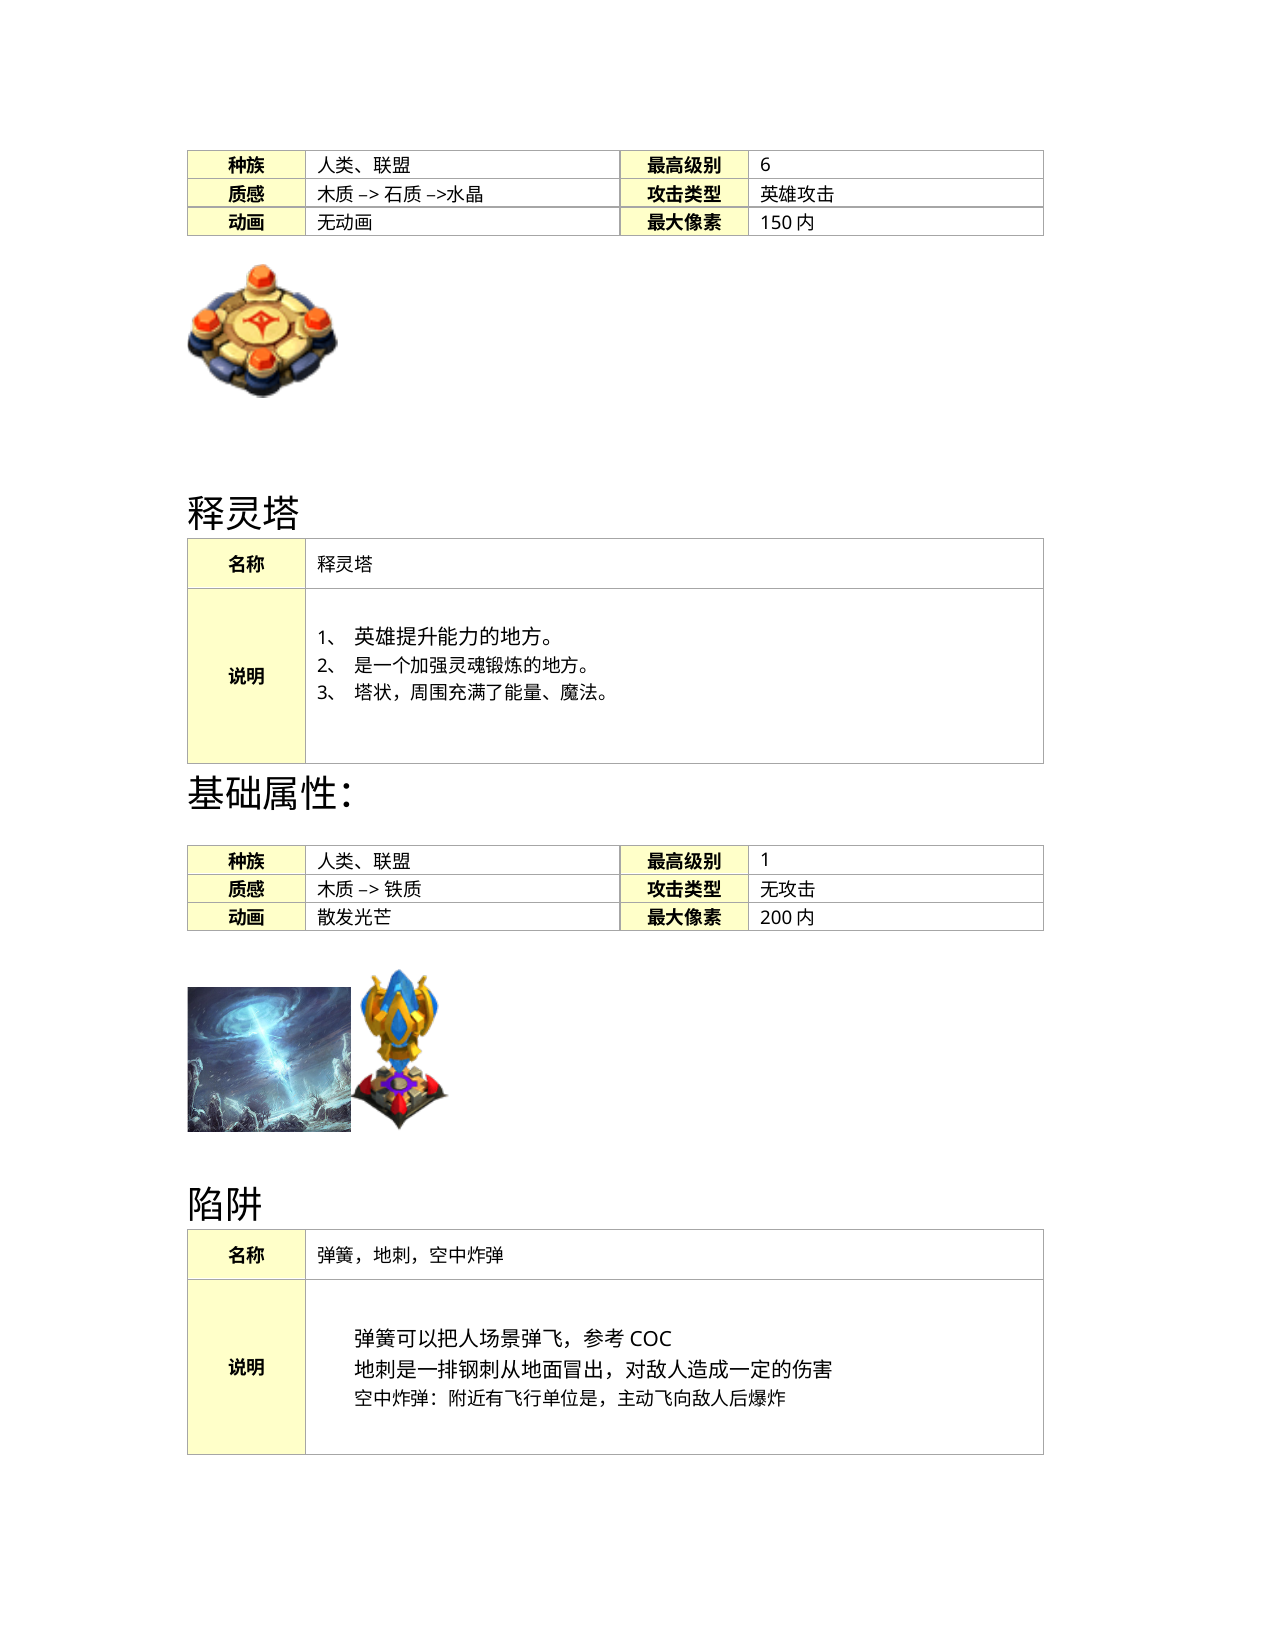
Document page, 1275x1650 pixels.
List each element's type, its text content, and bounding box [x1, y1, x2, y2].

table_header 6 [749, 151, 1043, 178]
table_cell 最大像素 [621, 208, 748, 235]
text 释灵塔 [187, 484, 1087, 538]
table_cell 150内 [749, 208, 1043, 235]
picture [187, 959, 449, 1132]
table_header 名称 [188, 539, 305, 587]
table_cell 说明 [188, 589, 305, 763]
table_header 最高级别 [621, 151, 748, 178]
table_cell 无攻击 [749, 875, 1043, 902]
table_cell 散发光芒 [306, 903, 619, 930]
table_cell 动画 [188, 208, 305, 235]
table_header 弹簧，地刺，空中炸弹 [306, 1230, 1043, 1278]
table_cell 木质 –> 铁质 [306, 875, 619, 902]
table_header 人类、联盟 [306, 151, 619, 178]
text 基础属性： [187, 764, 1087, 818]
table_cell 说明 [188, 1280, 305, 1454]
table_cell 英雄攻击 [749, 179, 1043, 206]
table_header 最高级别 [621, 846, 748, 873]
table_cell 质感 [188, 875, 305, 902]
table_header 释灵塔 [306, 539, 1043, 587]
text 陷阱 [187, 1175, 1087, 1229]
table_header 种族 [188, 846, 305, 873]
table_cell 木质 –> 石质 –>水晶 [306, 179, 619, 206]
table_cell 英雄提升能力的地方。 是一个加强灵魂锻炼的地方。 塔状，周围充满了能量、魔法。 [306, 589, 1043, 763]
table_header 1 [749, 846, 1043, 873]
table_cell 质感 [188, 179, 305, 206]
table_cell 200内 [749, 903, 1043, 930]
table_cell 攻击类型 [621, 875, 748, 902]
table_header 种族 [188, 151, 305, 178]
table_cell 弹簧可以把人场景弹飞，参考COC 地刺是一排钢刺从地面冒出，对敌人造成一定的伤害 空中炸弹：附近有飞行单位是，主动飞向敌人后爆炸 [306, 1280, 1043, 1454]
table_header 人类、联盟 [306, 846, 619, 873]
table_cell 无动画 [306, 208, 619, 235]
table_cell 攻击类型 [621, 179, 748, 206]
table_cell 最大像素 [621, 903, 748, 930]
table_header 名称 [188, 1230, 305, 1278]
table_cell 动画 [188, 903, 305, 930]
picture [187, 264, 338, 398]
